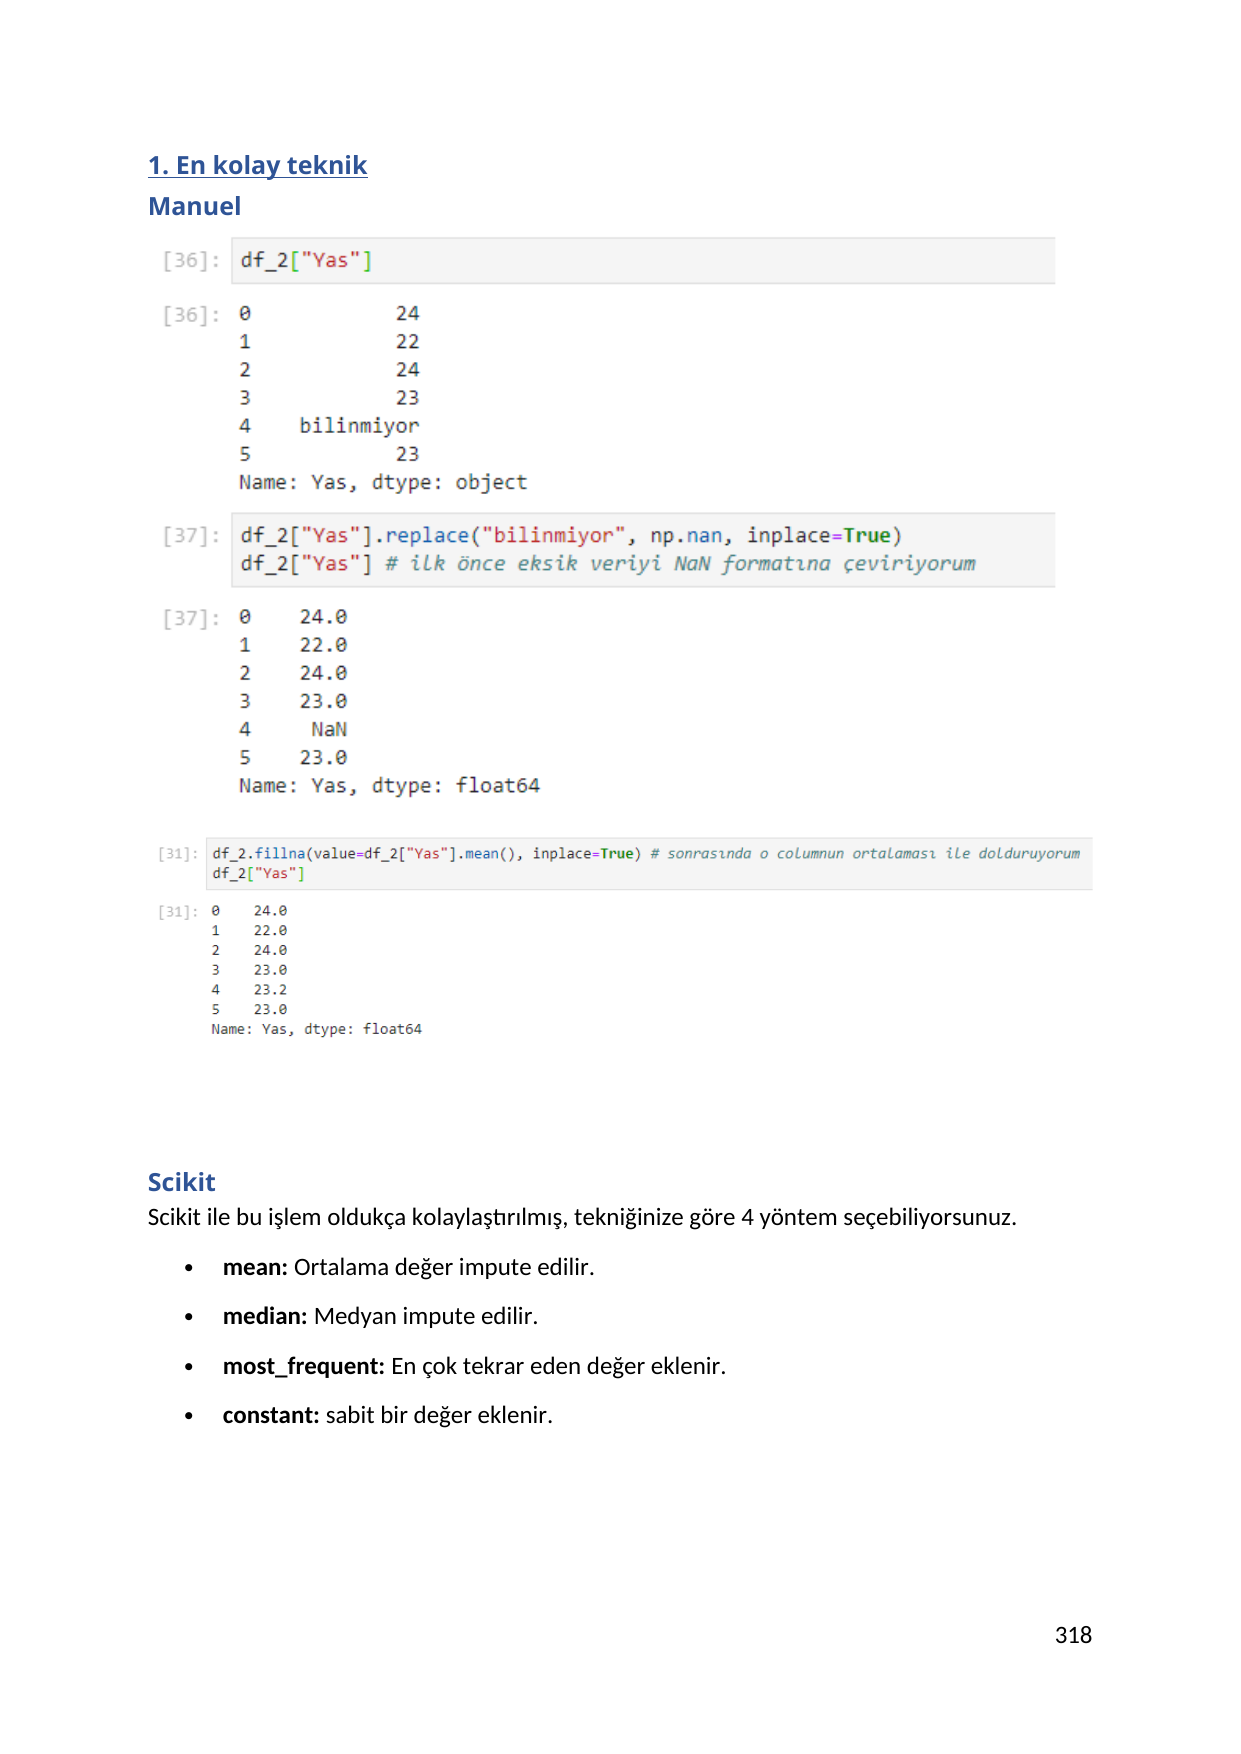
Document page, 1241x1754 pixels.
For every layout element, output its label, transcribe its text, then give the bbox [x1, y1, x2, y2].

list most_frequent: En çok tekrar eden değer eklenir. [185, 1350, 1092, 1380]
subtitle Manuel [148, 189, 1092, 223]
list mean: Ortalama değer impute edilir. [185, 1251, 1092, 1281]
picture [147, 832, 1093, 1046]
subtitle 1. En kolay teknik [148, 148, 1092, 182]
text Scikit ile bu işlem oldukça kolaylaştırılmış, tekniğinize göre 4 yöntem seçebiliyorsunuz. [148, 1201, 1092, 1232]
list median: Medyan impute edilir. [185, 1300, 1092, 1331]
picture [147, 225, 1056, 813]
subtitle Scikit [148, 1164, 1092, 1198]
list constant: sabit bir değer eklenir. [185, 1399, 1092, 1430]
